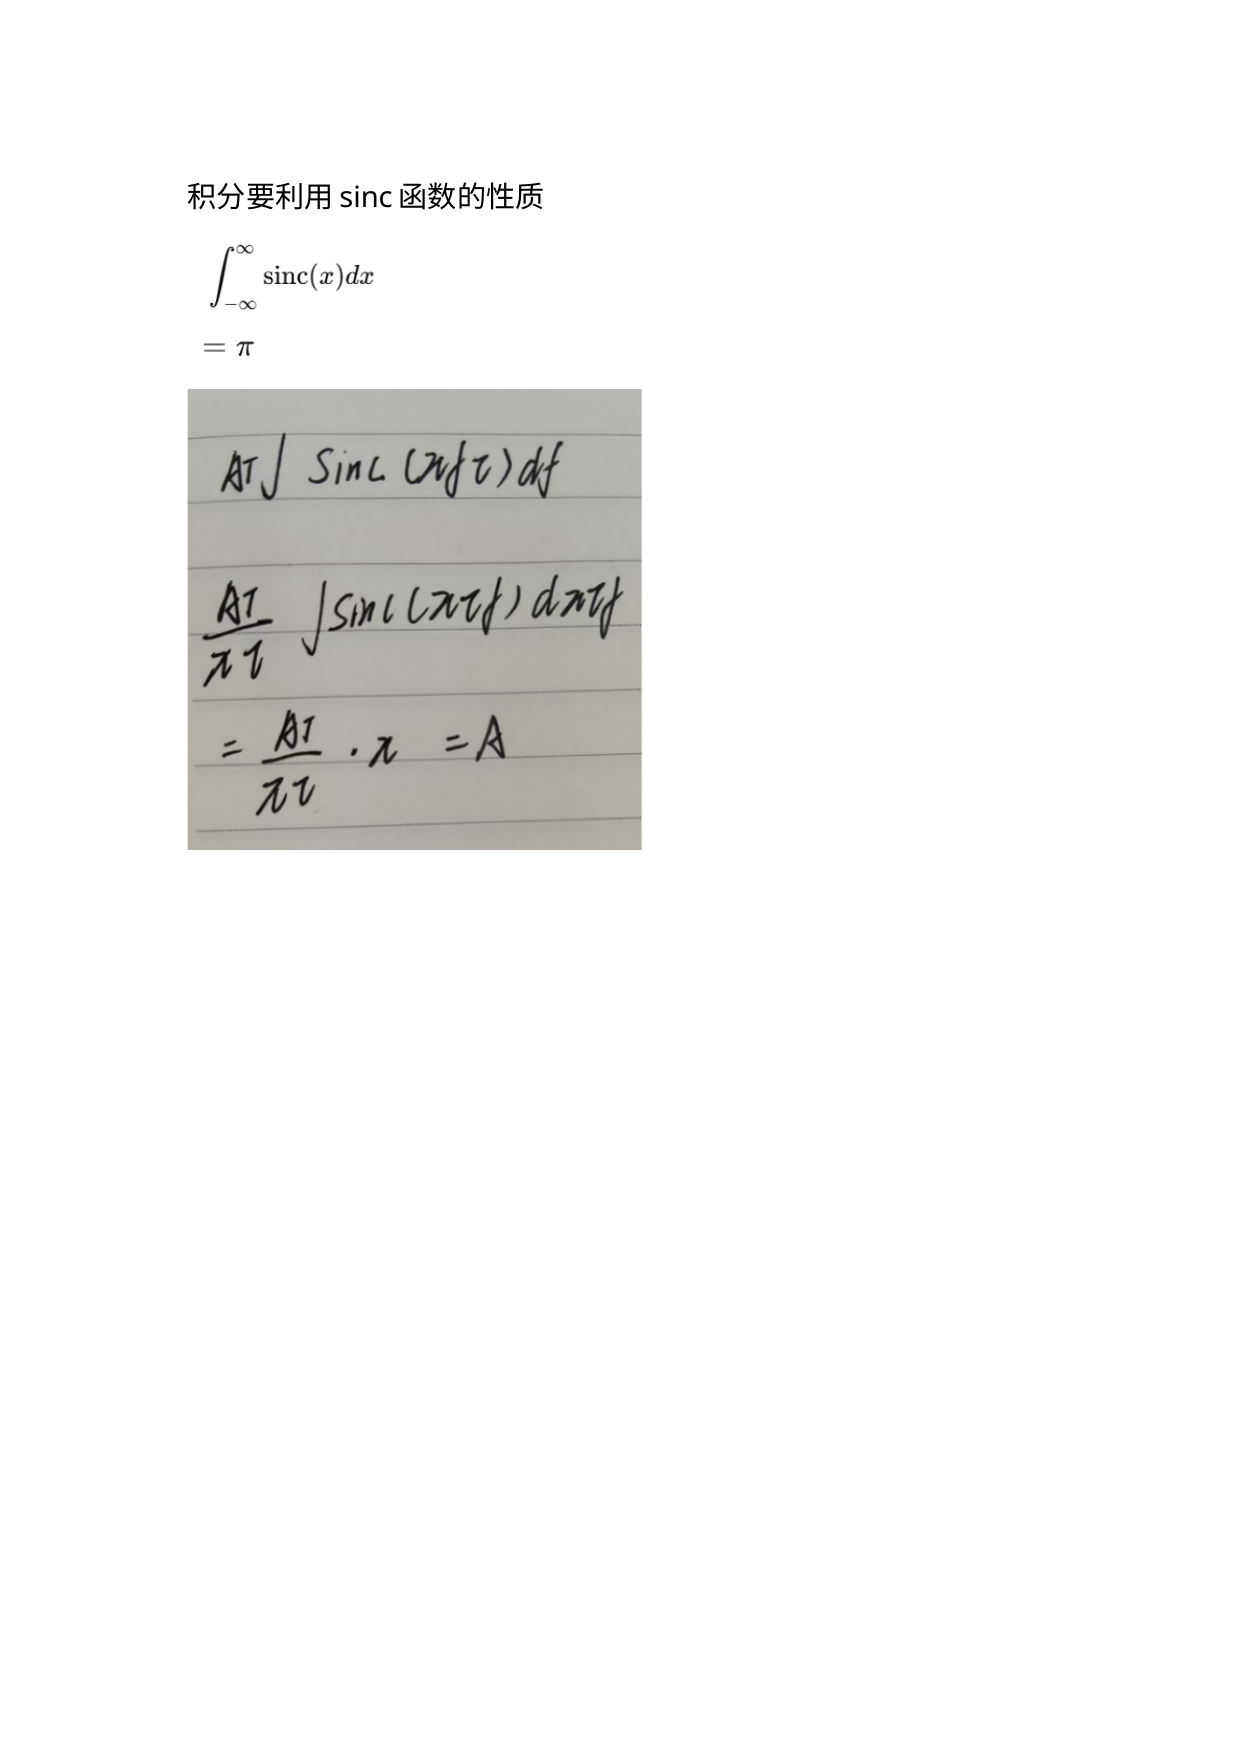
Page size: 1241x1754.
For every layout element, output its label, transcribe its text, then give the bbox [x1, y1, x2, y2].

picture [187, 324, 275, 369]
picture [187, 227, 383, 320]
text 积分要利用sinc函数的性质 [187, 162, 1053, 227]
picture [187, 389, 642, 850]
